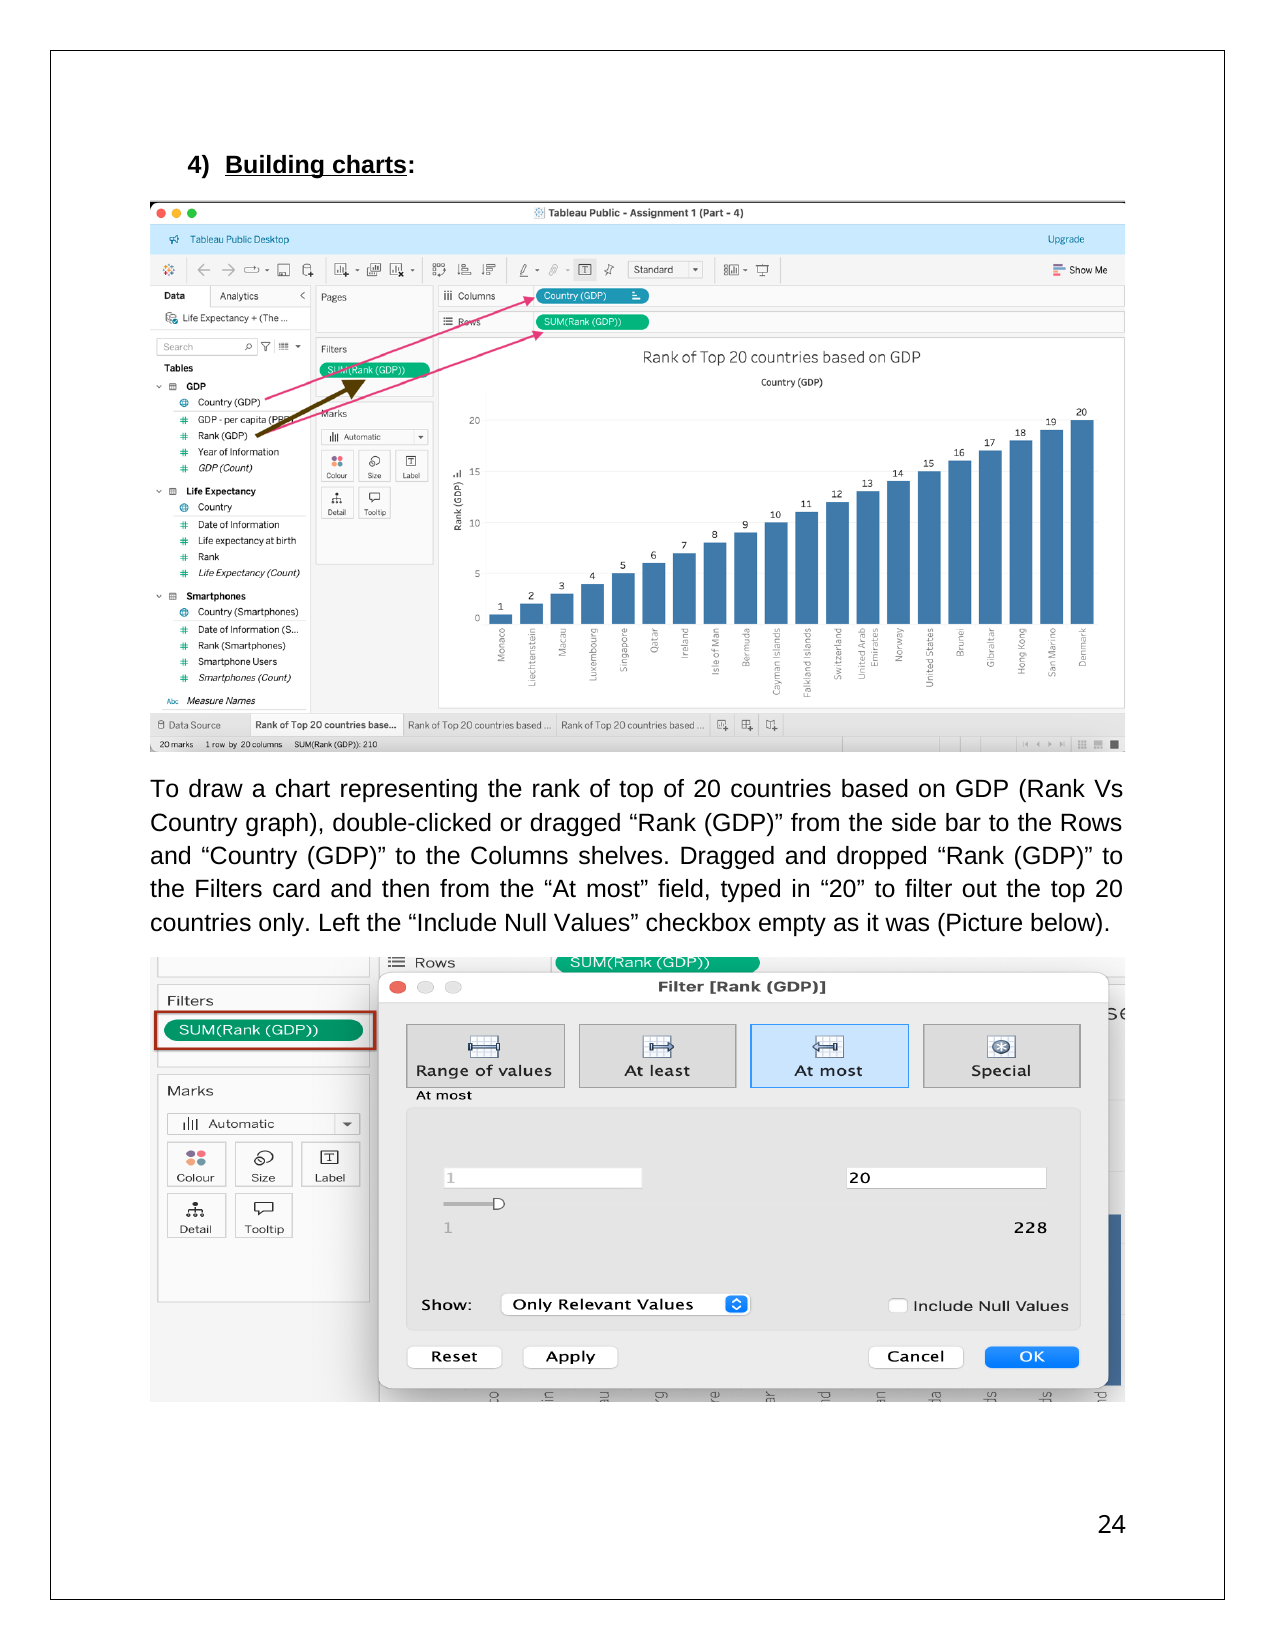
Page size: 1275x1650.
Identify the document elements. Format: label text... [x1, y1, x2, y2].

picture [150, 957, 1125, 1402]
picture [150, 200, 1125, 752]
list Building charts: [187, 150, 1125, 179]
text To draw a chart representing the rank of top of 20 countries based on GDP (Rank Vs Country graph), double-clicked or dragged “Rank (GDP)” from the side bar to the Rows and “Country (GDP)” to the Columns shelves. Dragged and dropped “Rank (GDP)” to the Filters card and then from the “At most” field, typed in “20” to filter out the top 20 countries only. Left the “Include Null Values” checkbox empty as it was (Picture below). [150, 774, 1125, 936]
